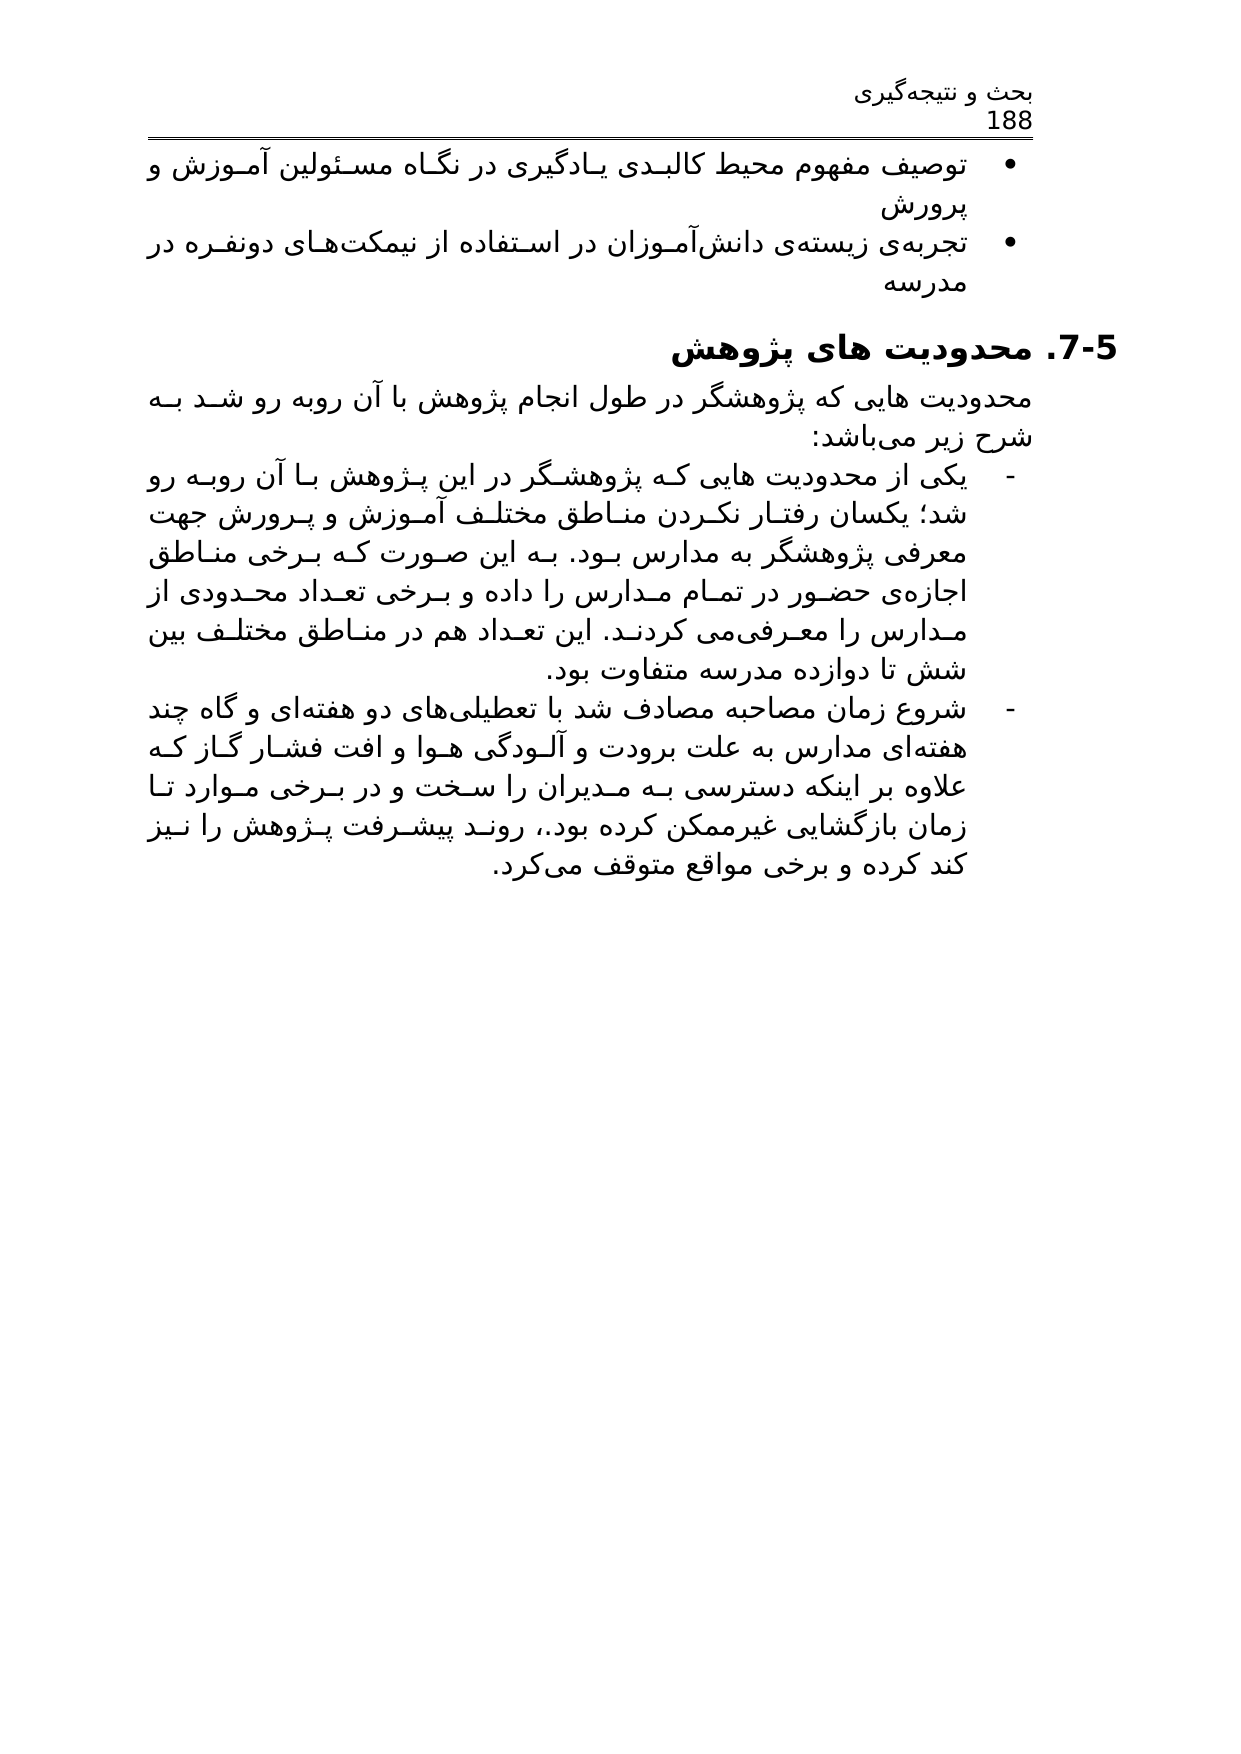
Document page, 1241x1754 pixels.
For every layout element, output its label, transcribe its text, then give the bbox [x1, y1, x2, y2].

text محدودیت های پژوهش [148, 328, 1033, 367]
list شروع زمان مصاحبه مصادف شد با تعطیلی‌های دو هفته‌ای و گاه چند هفته‌ای مدارس به علت برودت و آلودگی هوا و افت فشار گاز که علاوه بر اینکه دسترسی به مدیران را سخت و در برخی موارد تا زمان بازگشایی غیرممکن کرده بود.، روند پیشرفت پژوهش را نیز کند کرده و برخی مواقع متوقف می‌کرد. [148, 692, 1005, 881]
text محدودیت هایی که پژوهشگر در طول انجام پژوهش با آن روبه رو شد به شرح زیر می‌باشد: [148, 380, 1033, 453]
list یکی از محدودیت هایی که پژوهشگر در این پژوهش با آن روبه رو شد؛ یکسان رفتار نکردن مناطق مختلف آموزش و پرورش جهت معرفی پژوهشگر به مدارس بود. به این صورت که برخی مناطق اجازه‌ی حضور در تمام مدارس را داده و برخی تعداد محدودی از مدارس را معرفی‌می کردند. این تعداد هم در مناطق مختلف بین شش تا دوازده مدرسه متفاوت بود. [148, 458, 1005, 687]
list تجربه‌ی زیسته‌ی دانش‌آموزان در استفاده از نیمکت‌های دونفره‌ در مدرسه [148, 226, 1005, 298]
list توصیف مفهوم محیط کالبدی یادگیری در نگاه مسئولین آموزش و پرورش [148, 148, 1005, 221]
